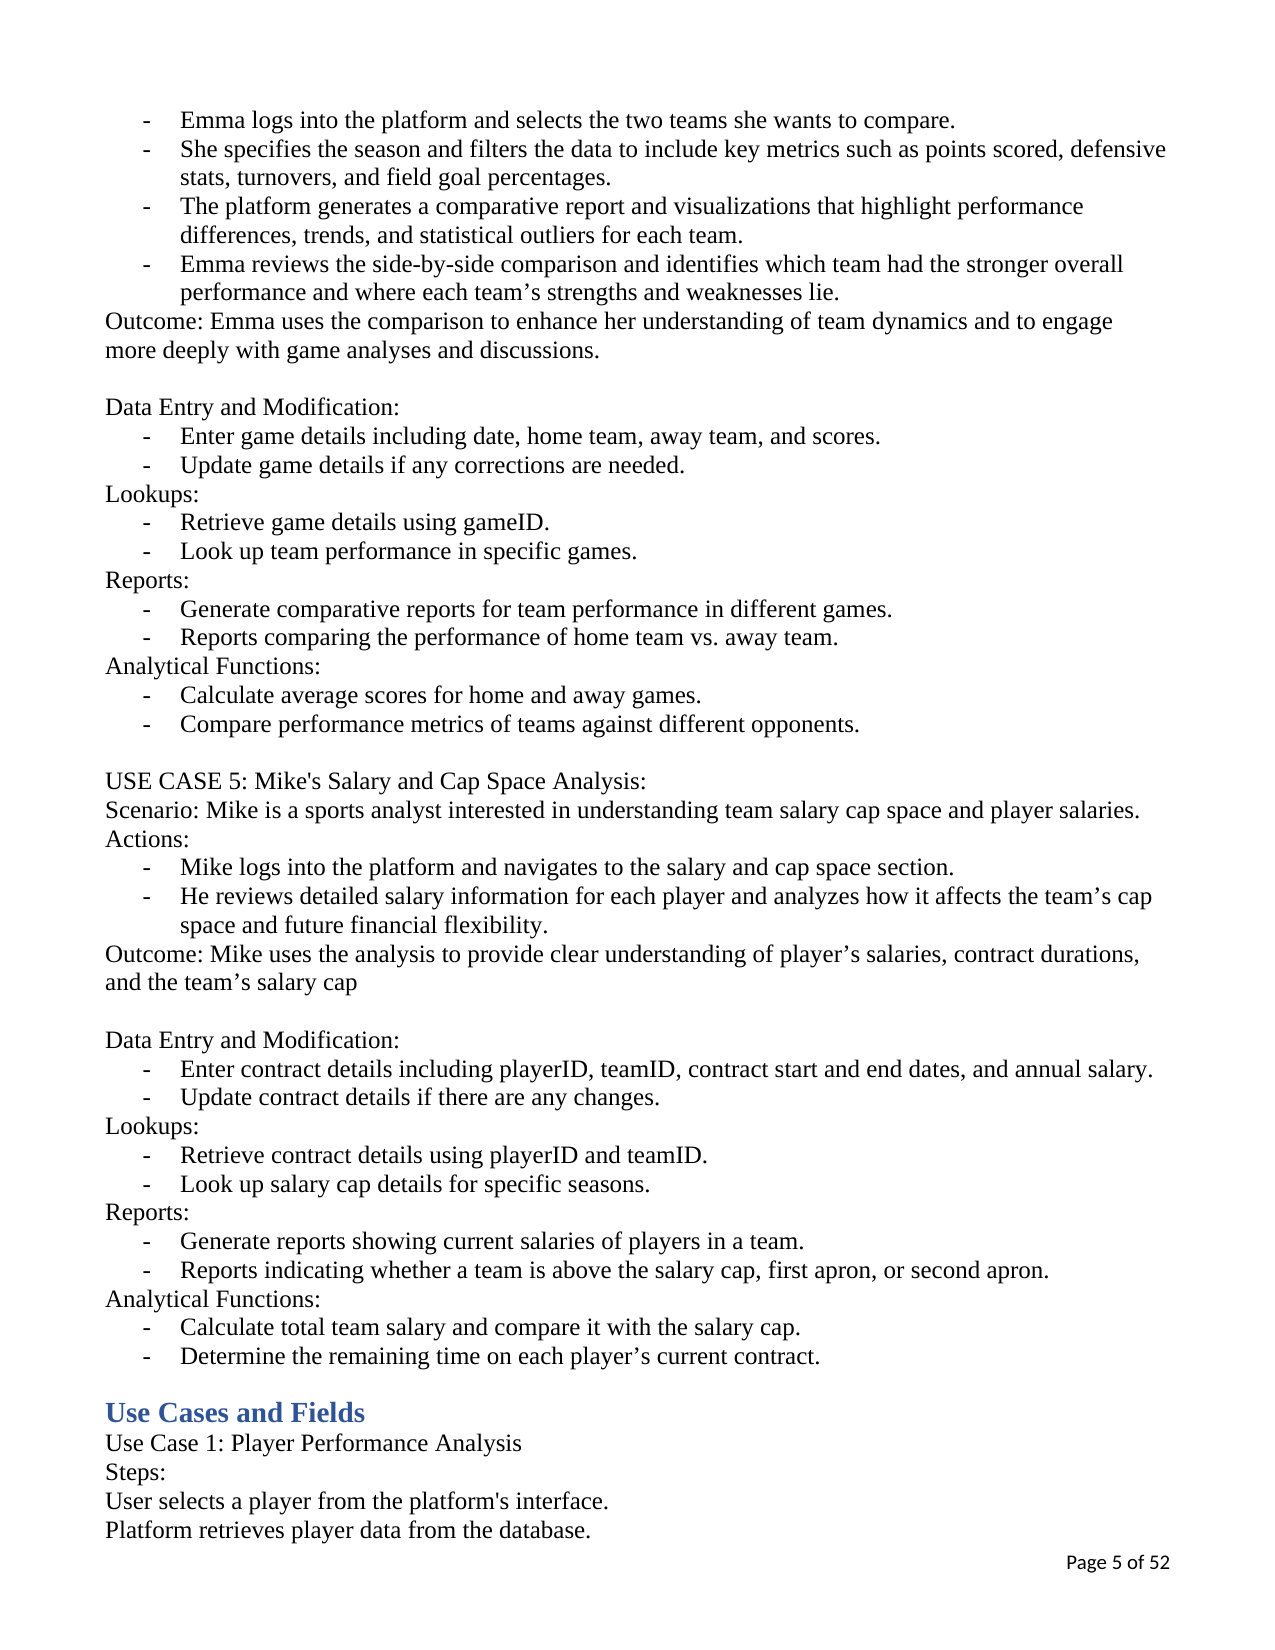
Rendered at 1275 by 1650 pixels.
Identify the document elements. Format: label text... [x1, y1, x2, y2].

text User selects a player from the platform's interface. [105, 1486, 1170, 1515]
text Platform retrieves player data from the database. [105, 1515, 1170, 1543]
list Emma logs into the platform and selects the two teams she wants to compare. [142, 105, 1170, 134]
list Reports indicating whether a team is above the salary cap, first apron, or second apron. [142, 1255, 1170, 1284]
list Calculate total team salary and compare it with the salary cap. [142, 1312, 1170, 1341]
list Generate comparative reports for team performance in different games. [142, 594, 1170, 622]
list Retrieve contract details using playerID and teamID. [142, 1140, 1170, 1169]
subtitle Use Cases and Fields [105, 1395, 1170, 1428]
text Analytical Functions: [105, 651, 1170, 680]
text Outcome: Mike uses the analysis to provide clear understanding of player’s salaries, contract durations, and the team’s salary cap [105, 939, 1170, 996]
list Calculate average scores for home and away games. [142, 680, 1170, 709]
list Look up salary cap details for specific seasons. [142, 1169, 1170, 1197]
text Lookups: [105, 479, 1170, 507]
text USE CASE 5: Mike's Salary and Cap Space Analysis: [105, 766, 1170, 795]
text Use Case 1: Player Performance Analysis [105, 1428, 1170, 1457]
list Determine the remaining time on each player’s current contract. [142, 1341, 1170, 1370]
text Data Entry and Modification: [105, 1025, 1170, 1054]
text Lookups: [105, 1111, 1170, 1140]
text Data Entry and Modification: [105, 392, 1170, 421]
list He reviews detailed salary information for each player and analyzes how it affects the team’s cap space and future financial flexibility. [142, 881, 1170, 939]
list Enter contract details including playerID, teamID, contract start and end dates, and annual salary. [142, 1054, 1170, 1082]
list Compare performance metrics of teams against different opponents. [142, 709, 1170, 737]
text Outcome: Emma uses the comparison to enhance her understanding of team dynamics and to engage more deeply with game analyses and discussions. [105, 306, 1170, 364]
text Steps: [105, 1457, 1170, 1486]
text Actions: [105, 824, 1170, 852]
list The platform generates a comparative report and visualizations that highlight performance differences, trends, and statistical outliers for each team. [142, 191, 1170, 249]
list Update contract details if there are any changes. [142, 1082, 1170, 1111]
list Generate reports showing current salaries of players in a team. [142, 1226, 1170, 1255]
text Analytical Functions: [105, 1284, 1170, 1312]
text Scenario: Mike is a sports analyst interested in understanding team salary cap space and player salaries. [105, 795, 1170, 824]
list Emma reviews the side-by-side comparison and identifies which team had the stronger overall performance and where each team’s strengths and weaknesses lie. [142, 249, 1170, 306]
list Enter game details including date, home team, away team, and scores. [142, 421, 1170, 450]
list Retrieve game details using gameID. [142, 507, 1170, 536]
list Mike logs into the platform and navigates to the salary and cap space section. [142, 852, 1170, 881]
list She specifies the season and filters the data to include key metrics such as points scored, defensive stats, turnovers, and field goal percentages. [142, 134, 1170, 191]
text Reports: [105, 565, 1170, 594]
list Update game details if any corrections are needed. [142, 450, 1170, 479]
list Look up team performance in specific games. [142, 536, 1170, 565]
text Reports: [105, 1197, 1170, 1226]
list Reports comparing the performance of home team vs. away team. [142, 622, 1170, 651]
